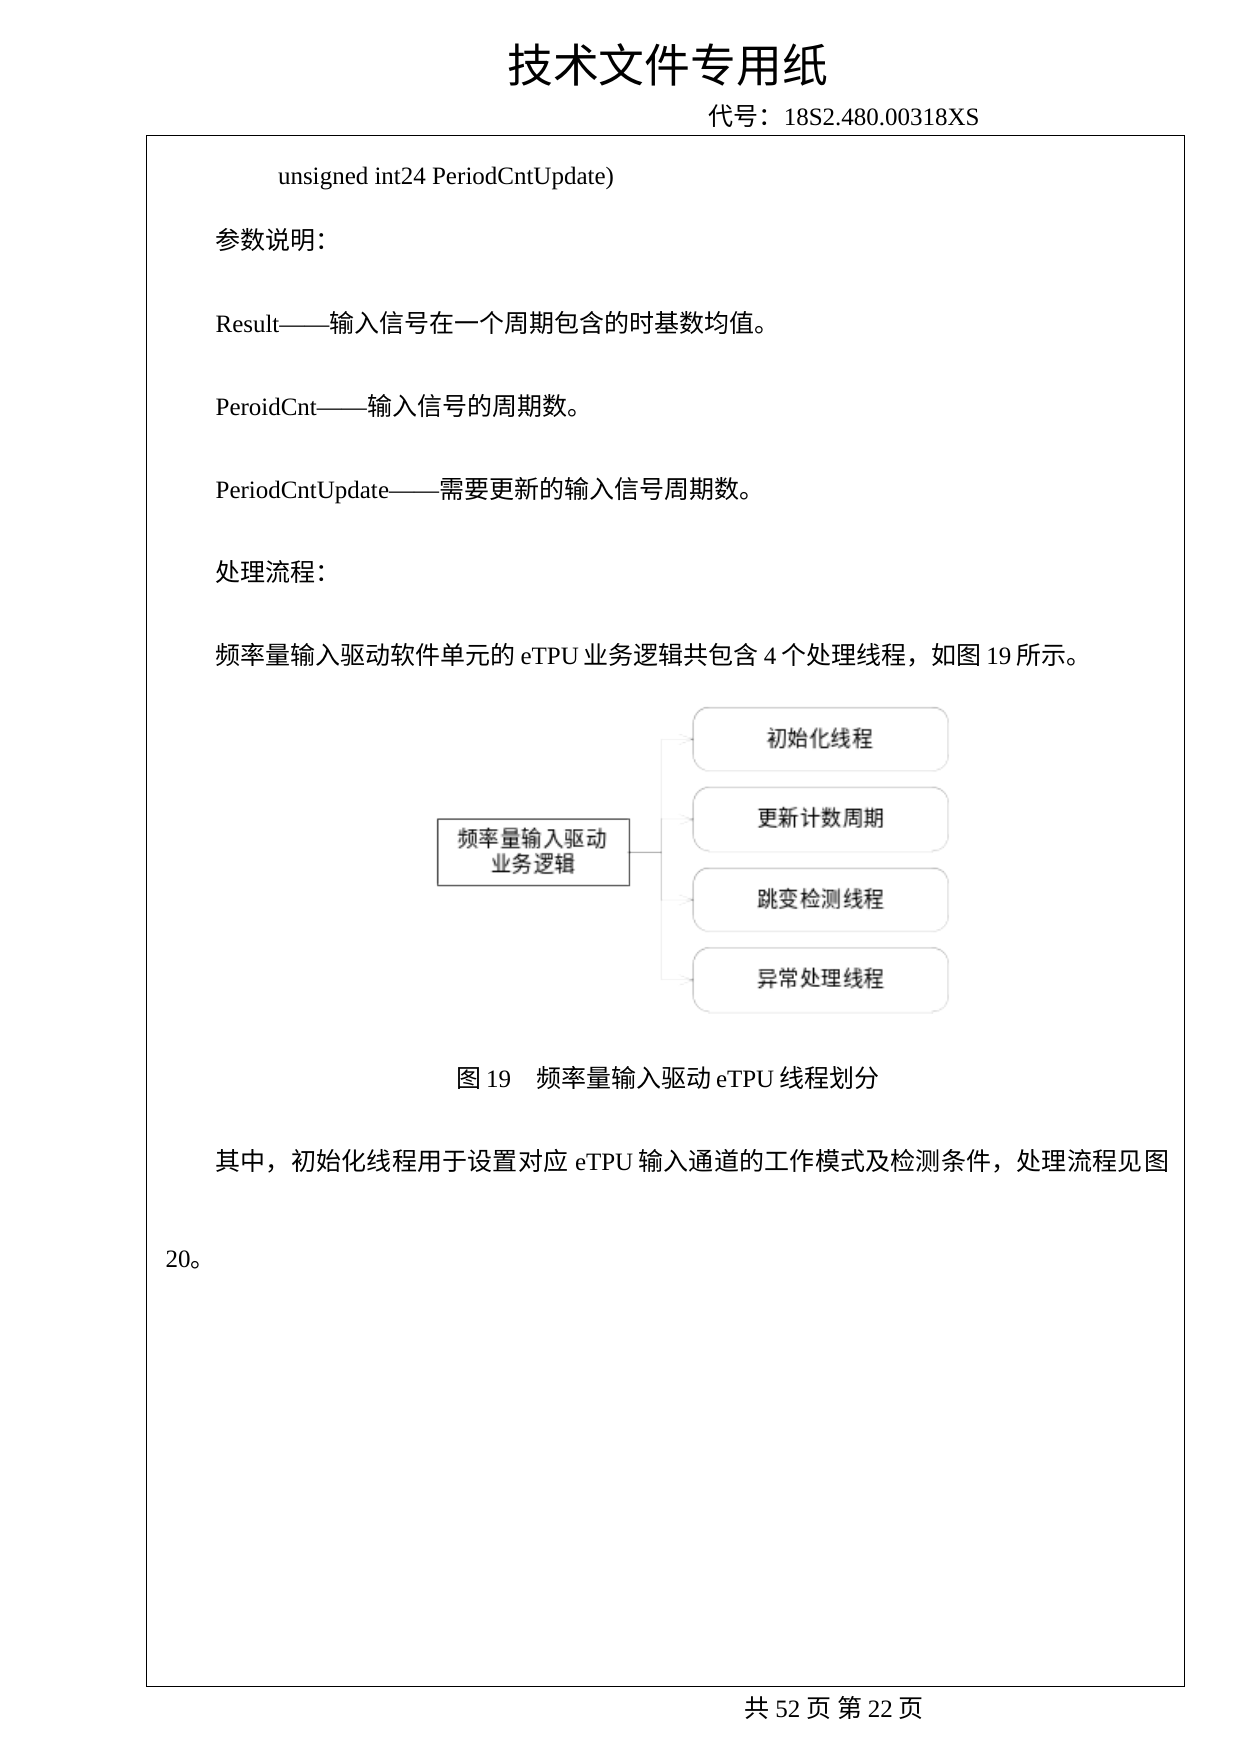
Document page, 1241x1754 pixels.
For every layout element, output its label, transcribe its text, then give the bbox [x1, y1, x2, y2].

text 频率量输入驱动软件单元的eTPU业务逻辑共包含4个处理线程，如图19所示。 [165, 621, 1169, 686]
text unsigned int24 PeriodCntUpdate) [165, 159, 1169, 191]
text 其中，初始化线程用于设置对应eTPU输入通道的工作模式及检测条件，处理流程见图20。 [165, 1127, 1169, 1289]
text PeriodCntUpdate——需要更新的输入信号周期数。 [165, 455, 1169, 520]
text Result——输入信号在一个周期包含的时基数均值。 [165, 289, 1169, 354]
text 参数说明： [165, 206, 1169, 271]
text 处理流程： [165, 538, 1169, 603]
text PeroidCnt——输入信号的周期数。 [165, 372, 1169, 437]
text 图19 频率量输入驱动eTPU线程划分 [165, 1044, 1169, 1109]
